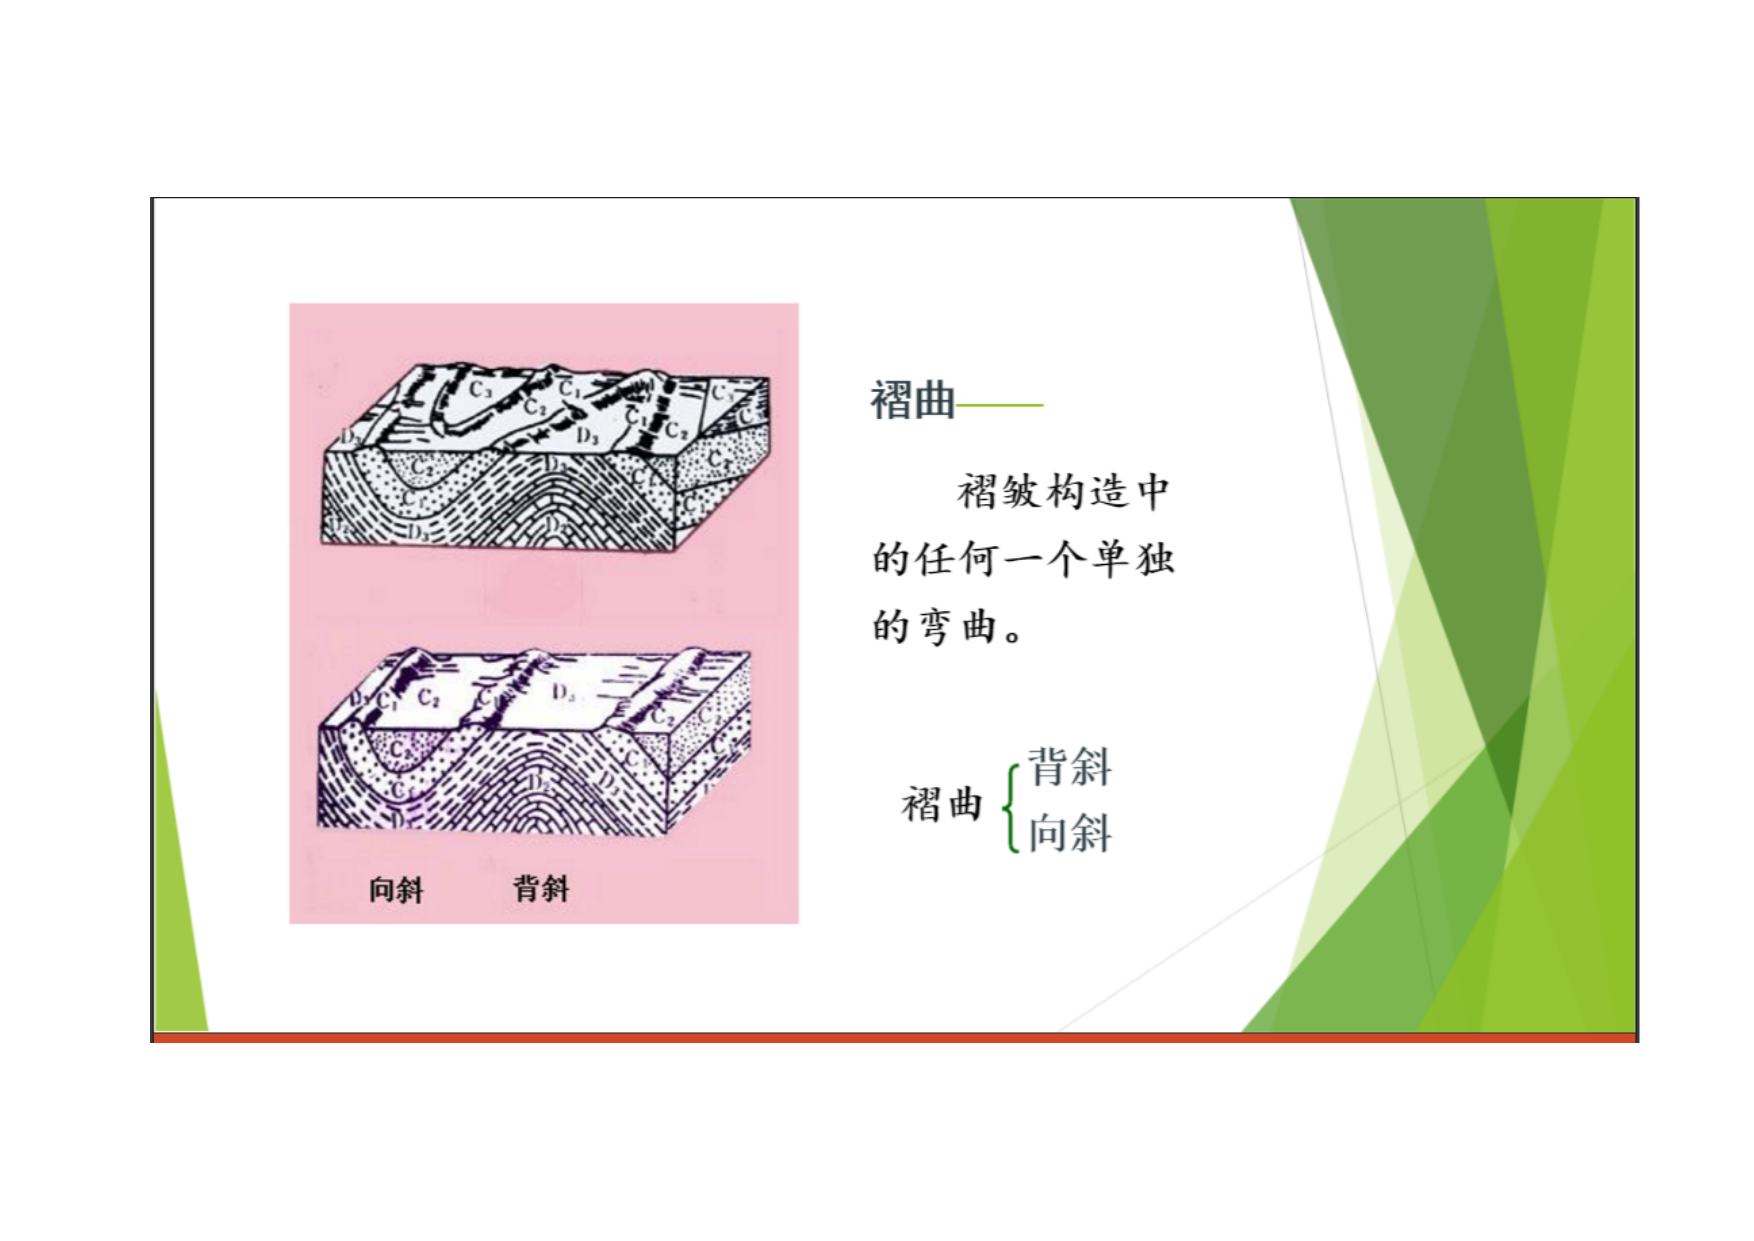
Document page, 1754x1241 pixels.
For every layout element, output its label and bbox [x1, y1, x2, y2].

picture [150, 197, 1641, 1043]
